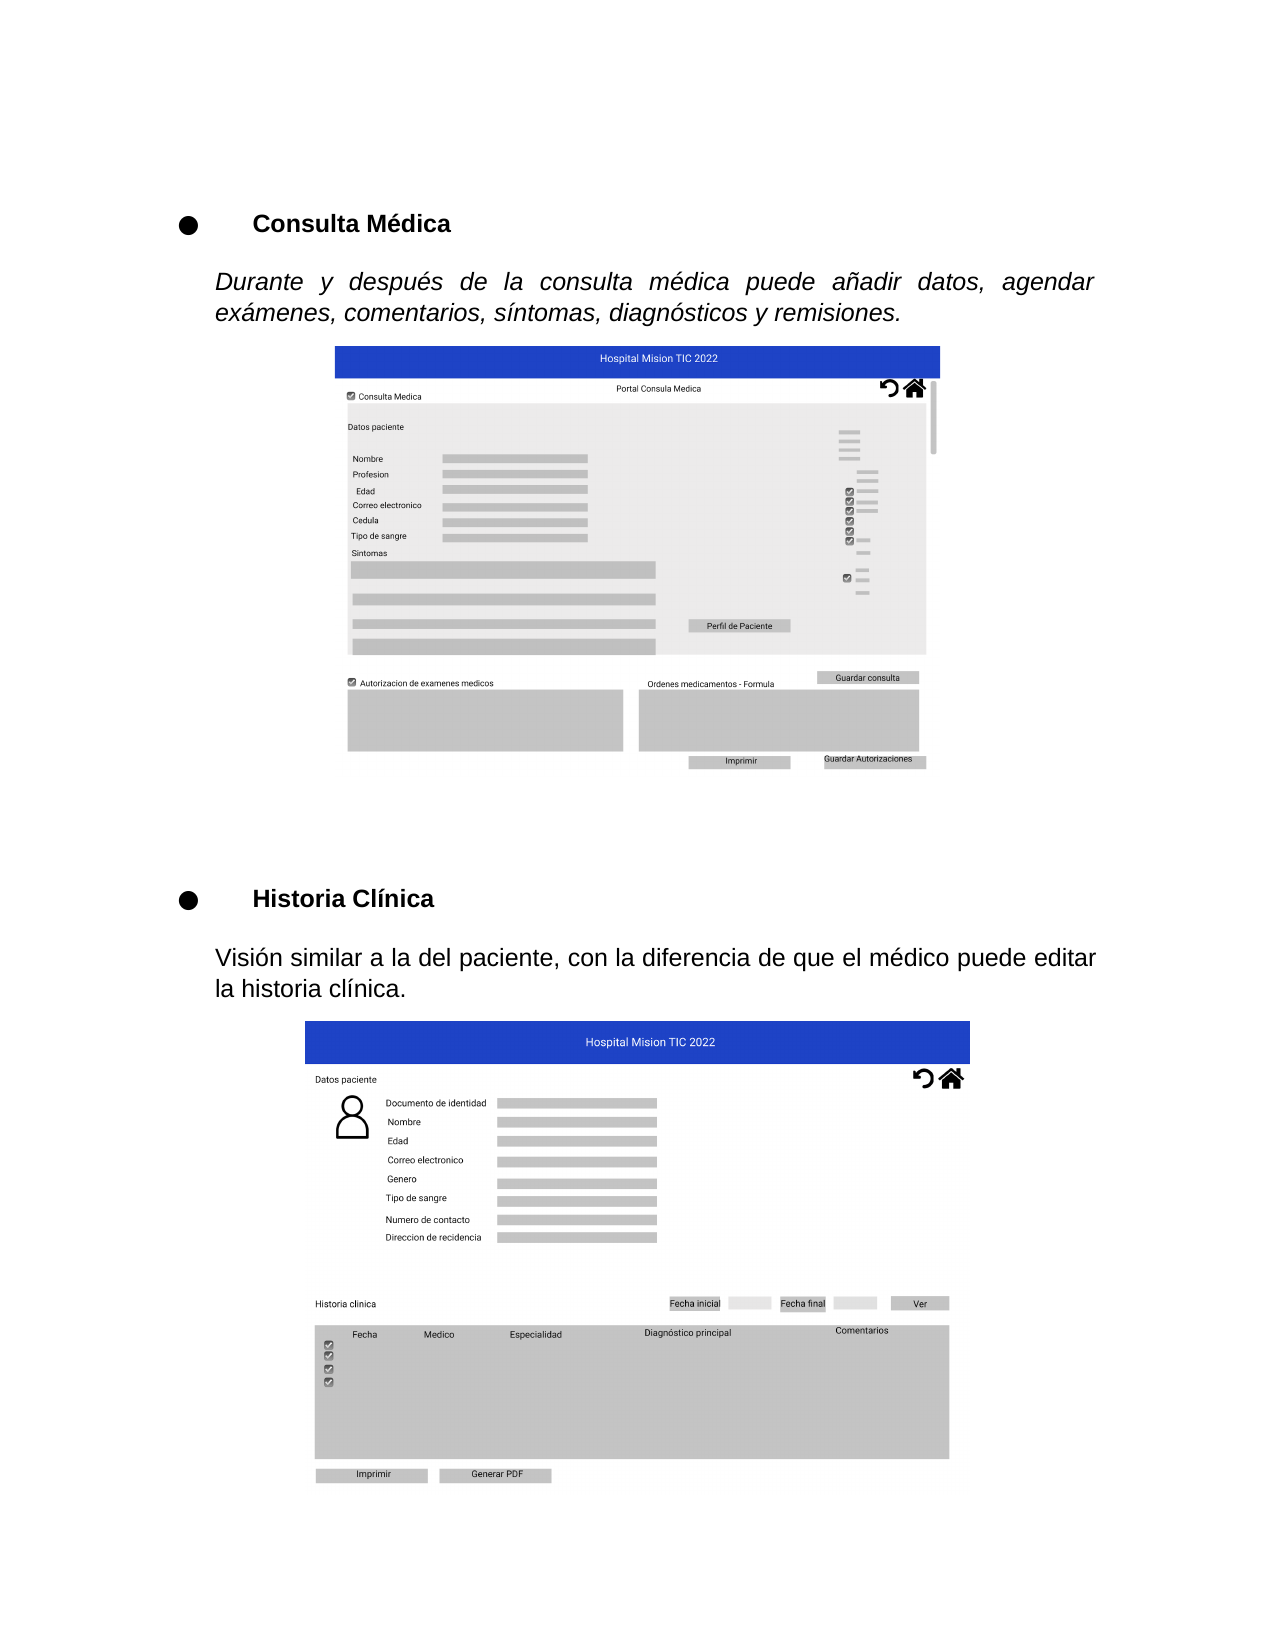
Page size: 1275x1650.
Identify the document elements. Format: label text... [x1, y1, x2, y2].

list Historia Clínica [177, 871, 1098, 922]
picture [334, 346, 941, 777]
text Durante y después de la consulta médica puede añadir datos, agendar exámenes, comentarios, síntomas, diagnósticos y remisiones. [215, 267, 1098, 327]
text Visión similar a la del paciente, con la diferencia de que el médico puede editar la historia clínica. [215, 943, 1098, 1003]
list Consulta Médica [177, 195, 1098, 247]
picture [305, 1021, 970, 1495]
